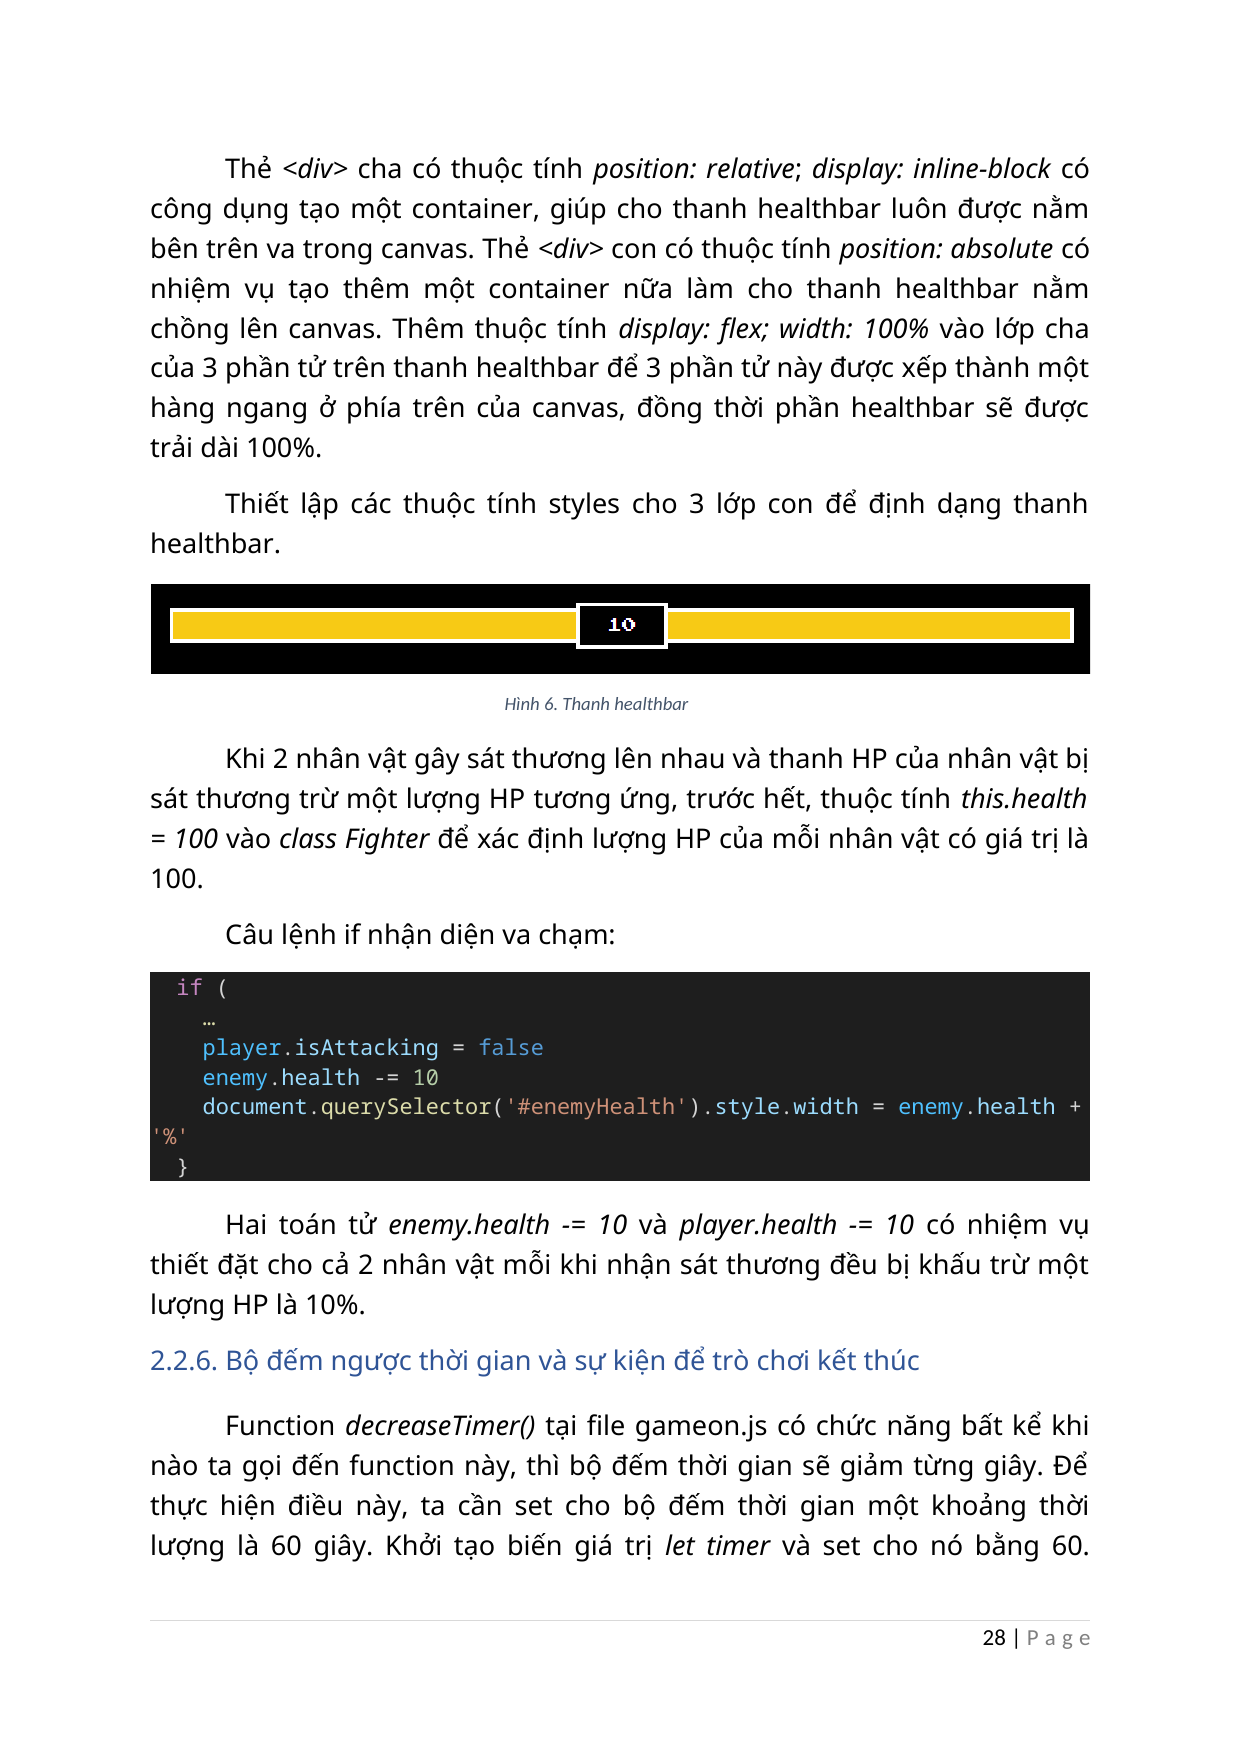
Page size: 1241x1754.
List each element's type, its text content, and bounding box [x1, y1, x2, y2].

text enemy.health -= 10 [150, 1062, 1090, 1091]
text Khi 2 nhân vật gây sát thương lên nhau và thanh HP của nhân vật bị sát thương trừ một lượng HP tương ứng, trước hết, thuộc tính this.health = 100 vào class Fighter để xác định lượng HP của mỗi nhân vật có giá trị là 100. [150, 740, 1090, 896]
text Thiết lập các thuộc tính styles cho 3 lớp con để định dạng thanh healthbar. [150, 485, 1090, 562]
text document.querySelector('#enemyHealth').style.width = enemy.health + '%' [150, 1091, 1090, 1151]
text Hai toán tử enemy.health -= 10 và player.health -= 10 có nhiệm vụ thiết đặt cho cả 2 nhân vật mỗi khi nhận sát thương đều bị khấu trừ một lượng HP là 10%. [150, 1206, 1090, 1322]
subtitle 2.2.6. Bộ đếm ngược thời gian và sự kiện để trò chơi kết thúc [150, 1342, 1090, 1379]
text if ( [150, 972, 1090, 1002]
text … [150, 1002, 1090, 1032]
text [150, 1407, 1090, 1563]
text Câu lệnh if nhận diện va chạm: [150, 916, 1090, 953]
text } [150, 1151, 1090, 1181]
text Thẻ <div> cha có thuộc tính position: relative; display: inline-block có công dụng tạo một container, giúp cho thanh healthbar luôn được nằm bên trên va trong canvas. Thẻ <div> con có thuộc tính position: absolute có nhiệm vụ tạo thêm một container nữa làm cho thanh healthbar nằm chồng lên canvas. Thêm thuộc tính display: flex; width: 100% vào lớp cha của 3 phần tử trên thanh healthbar để 3 phần tử này được xếp thành một hàng ngang ở phía trên của canvas, đồng thời phần healthbar sẽ được trải dài 100%. [150, 150, 1090, 465]
picture [150, 581, 1091, 674]
text player.isAttacking = false [150, 1032, 1090, 1062]
